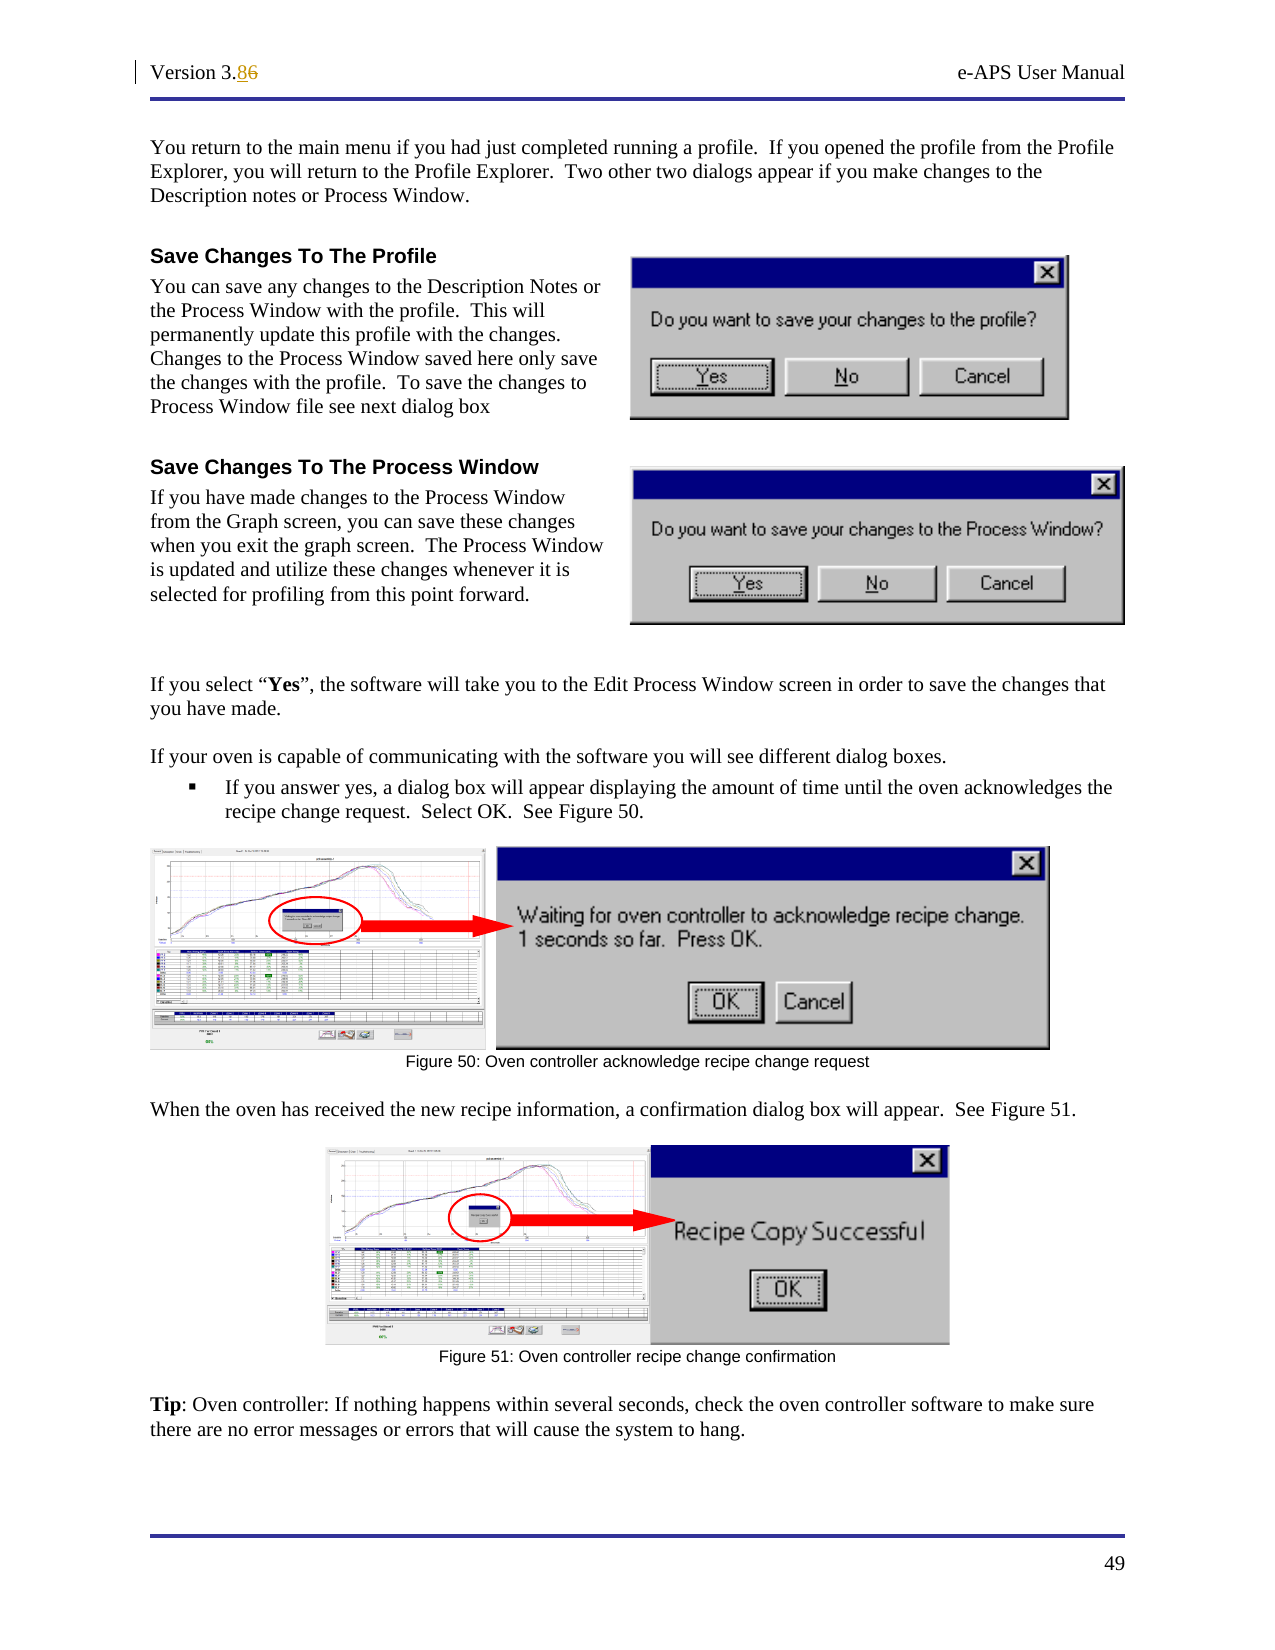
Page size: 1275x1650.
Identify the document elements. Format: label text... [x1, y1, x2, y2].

table_cell [619, 443, 1136, 648]
table_cell Save Changes To The Process Window If you have made changes to the Process Window from the Graph screen, you can save these changes when you exit the graph screen. The Process Window is updated and utilize these changes whenever it is selected for profiling from this point forward. [139, 443, 619, 648]
table_header Save Changes To The Profile You can save any changes to the Description Notes or the Process Window with the profile. This will permanently update this profile with the changes. Changes to the Process Window saved here only save the changes with the profile. To save the changes to Process Window file see next dialog box [139, 231, 619, 442]
picture [629, 255, 1071, 420]
text If you select “Yes”, the software will take you to the Edit Process Window screen in order to save the changes that you have made. [150, 672, 1125, 720]
text If your oven is capable of communicating with the software you will see different dialog boxes. [150, 744, 1125, 768]
text Tip: Oven controller: If nothing happens within several seconds, check the oven controller software to make sure there are no error messages or errors that will cause the system to hang. [150, 1392, 1125, 1441]
text Figure 50: Oven controller acknowledge recipe change request [150, 1052, 1125, 1071]
picture [629, 466, 1125, 625]
picture [150, 848, 486, 1050]
text When the oven has received the new recipe information, a confirmation dialog box will appear. See Figure 51. [150, 1097, 1125, 1121]
picture [496, 846, 1050, 1050]
text You return to the main menu if you had just completed running a profile. If you opened the profile from the Profile Explorer, you will return to the Profile Explorer. Two other two dialogs appear if you make changes to the Description notes or Process Window. [150, 135, 1125, 207]
picture [271, 899, 361, 943]
picture [325, 1145, 950, 1345]
table_header [619, 231, 1136, 442]
list If you answer yes, a dialog box will appear displaying the amount of time until the oven acknowledges the recipe change request. Select OK. See Figure 50. [187, 774, 1125, 823]
text Figure 51: Oven controller recipe change confirmation [150, 1347, 1125, 1366]
